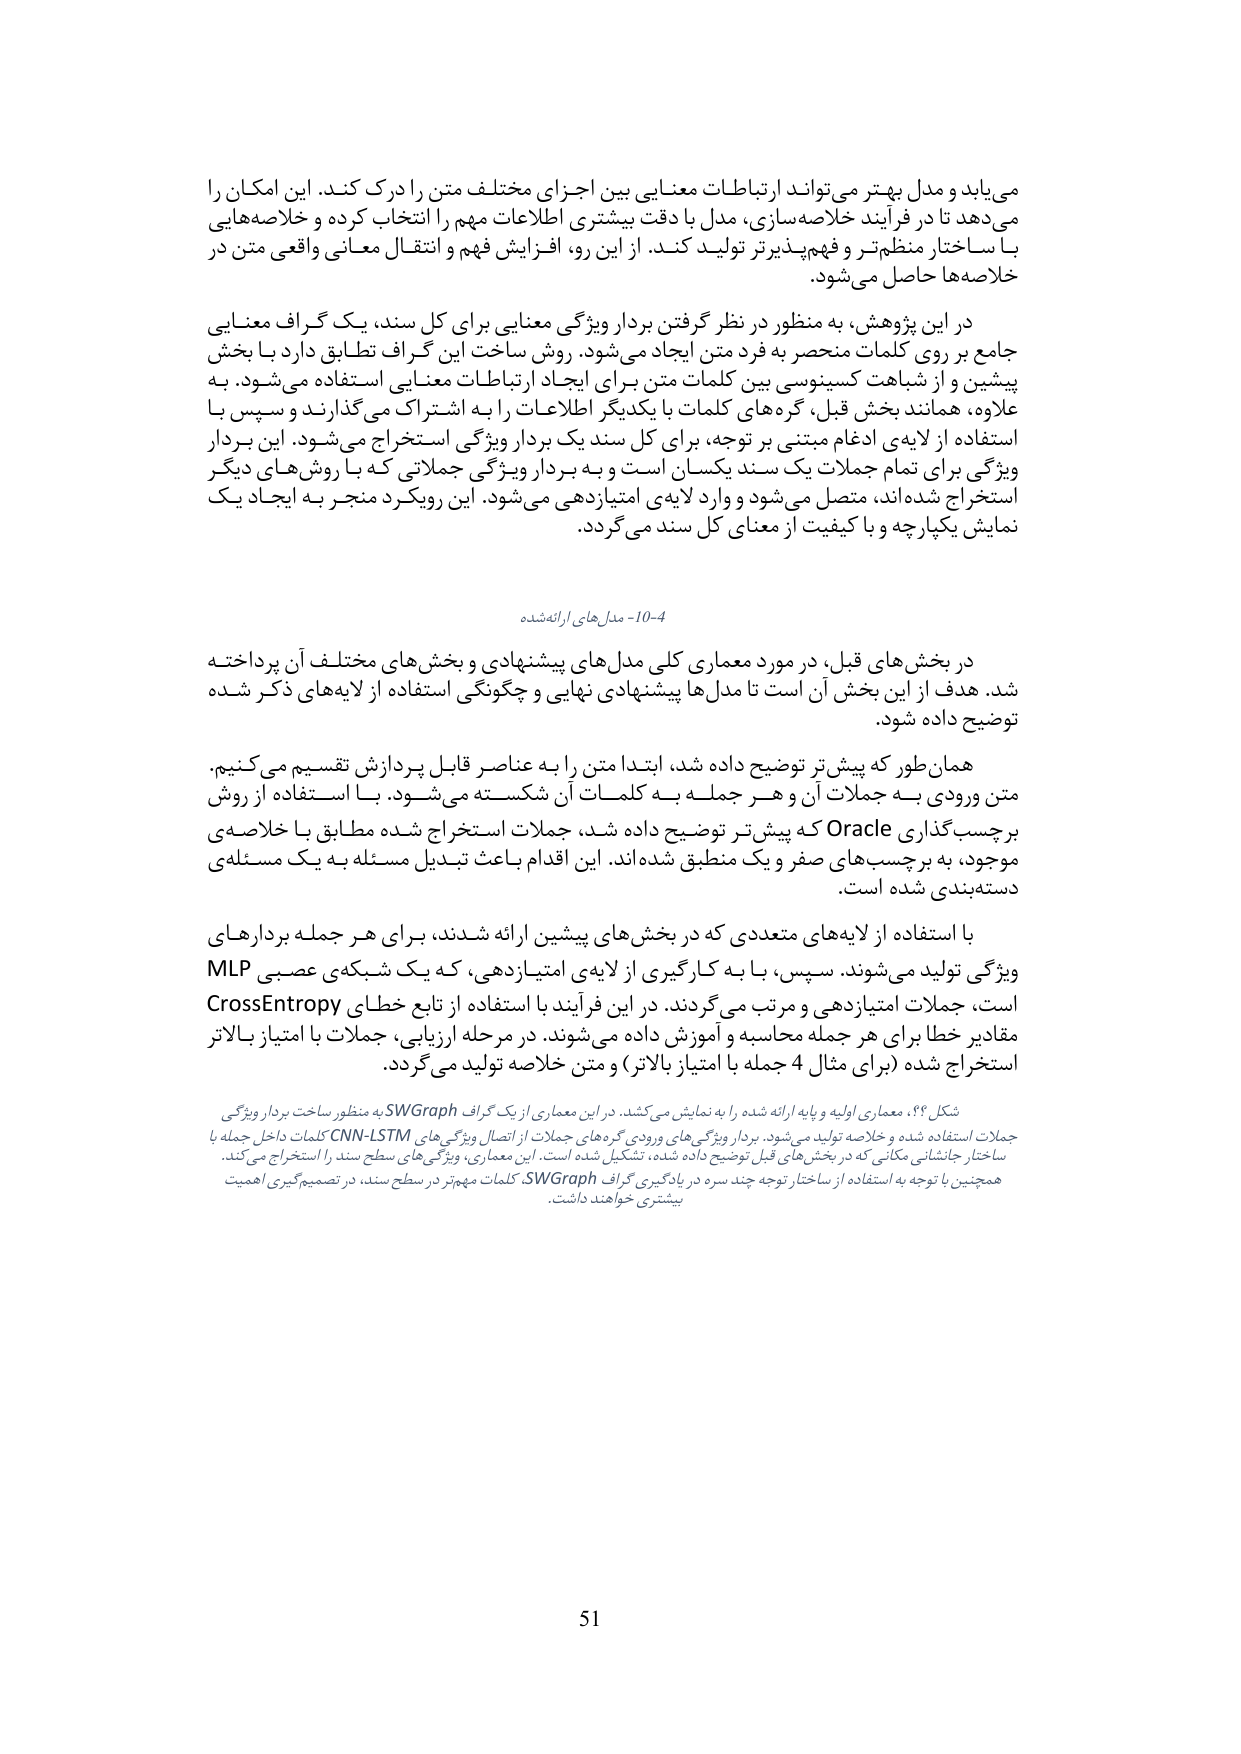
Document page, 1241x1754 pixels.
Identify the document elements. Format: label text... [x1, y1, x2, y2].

text شکل ؟؟، معماری اولیه‌ و پایه‌ ارائه شده را به نمایش می‌کشد. در این معماری از یک گراف SWGraph به منظور ساخت بردار ویژگی جملات استفاده شده و خلاصه تولید می‌شود. بردار ویژگی‌های ورودی گره‌های جملات از اتصال ویژگی‌های CNN-LSTM کلمات داخل جمله با ساختار جانشانی مکانی که در بخش‌های قبل توضیح داده شده، تشکیل شده است. این معماری، ویژگی‌های سطح سند را استخراج می‌کند. همچنین با توجه به استفاده از ساختار توجه چند سره در یادگیری گراف SWGraph، کلمات مهم‌تر در سطح سند، در تصمیم‌گیری اهمیت بیشتری خواهند داشت. [207, 1098, 1018, 1210]
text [207, 177, 1018, 292]
text در بخش‌های قبل، در مورد معماری کلی مدل‌های پیشنهادی و بخش‌های مختلف آن پرداخته شد. هدف از این بخش آن است تا مدل‌ها پیشنهادی نهایی و چگونگی استفاده از لایه‌های ذکر شده توضیح داده شود. [207, 650, 1018, 735]
text همان‌طور که پیش‌تر توضیح داده شد، ابتدا متن را به عناصر قابل پردازش تقسیم می‌کنیم. متن ورودی به جملات آن و هر جمله به کلمات آن شکسته می‌شود. با استفاده از روش برچسب‌گذاری Oracle که پیش‌تر توضیح داده شد، جملات استخراج شده مطابق با خلاصه‌ی موجود، به برچسب‌های صفر و یک منطبق شده‌اند. این اقدام باعث تبدیل مسئله به یک مسئله‌ی دسته‌بندی شده است. [207, 754, 1018, 904]
text 10-4- مدل‌های ارائه‌شده [207, 610, 1018, 629]
text با استفاده از لایه‌های متعددی که در بخش‌های پیشین ارائه شدند، برای هر جمله بردارهای ویژگی تولید می‌شوند. سپس، با به کارگیری از لایه‌ی امتیازدهی، که یک شبکه‌ی عصبی MLP است، جملات امتیازدهی و مرتب می‌گردند. در این فرآیند با استفاده از تابع خطای CrossEntropy مقادیر خطا برای هر جمله محاسبه و آموزش داده می‌شوند. در مرحله ارزیابی، جملات با امتیاز بالاتر استخراج شده (برای مثال 4 جمله‌ با امتیاز بالاتر) و متن خلاصه تولید می‌گردد. [207, 923, 1018, 1079]
text در این پژوهش، به منظور در نظر گرفتن بردار ویژگی معنایی برای کل سند، یک گراف معنایی جامع بر روی کلمات منحصر به فرد متن ایجاد می‌شود. روش ساخت این گراف تطابق دارد با بخش پیشین و از شباهت کسینوسی بین کلمات متن برای ایجاد ارتباطات معنایی استفاده می‌شود. به علاوه، همانند بخش قبل، گره‌های کلمات با یکدیگر اطلاعات را به اشتراک می‌گذارند و سپس با استفاده از لایه‌ی ادغام مبتنی بر توجه، برای کل سند یک بردار ویژگی استخراج می‌شود. این بردار ویژگی برای تمام جملات یک سند یکسان است و به بردار ویژگی جملاتی که با روش‌های دیگر استخراج شده‌اند، متصل می‌شود و وارد لایه‌ی امتیازدهی می‌شود. این رویکرد منجر به ایجاد یک نمایش یکپارچه و با کیفیت از معنای کل سند می‌گردد. [207, 311, 1018, 542]
